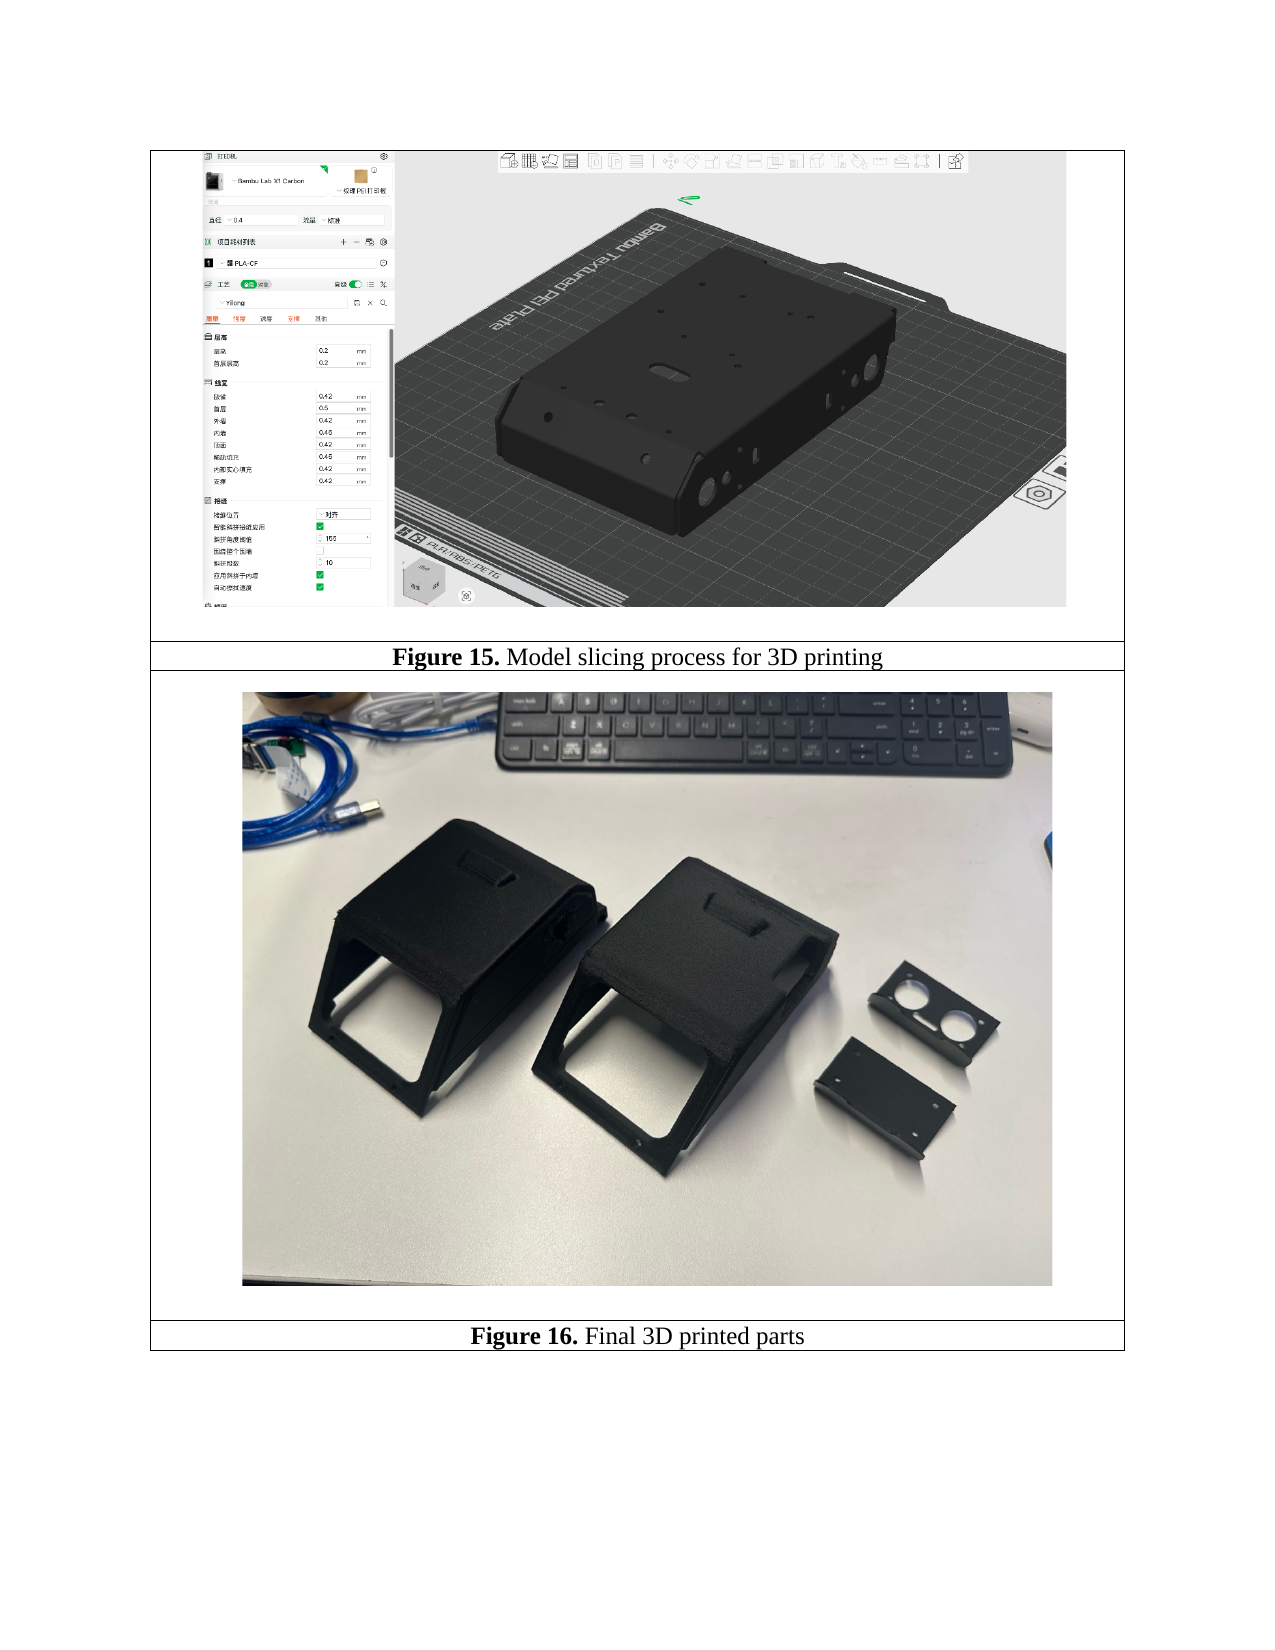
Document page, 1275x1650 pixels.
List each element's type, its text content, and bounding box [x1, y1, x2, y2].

picture [242, 692, 1053, 1286]
table_cell [151, 671, 1124, 1320]
table_cell Figure 15. Model slicing process for 3D printing [151, 642, 1124, 670]
picture [202, 151, 1067, 607]
table_cell [151, 151, 1124, 641]
table_cell Figure 16. Final 3D printed parts [151, 1321, 1124, 1350]
